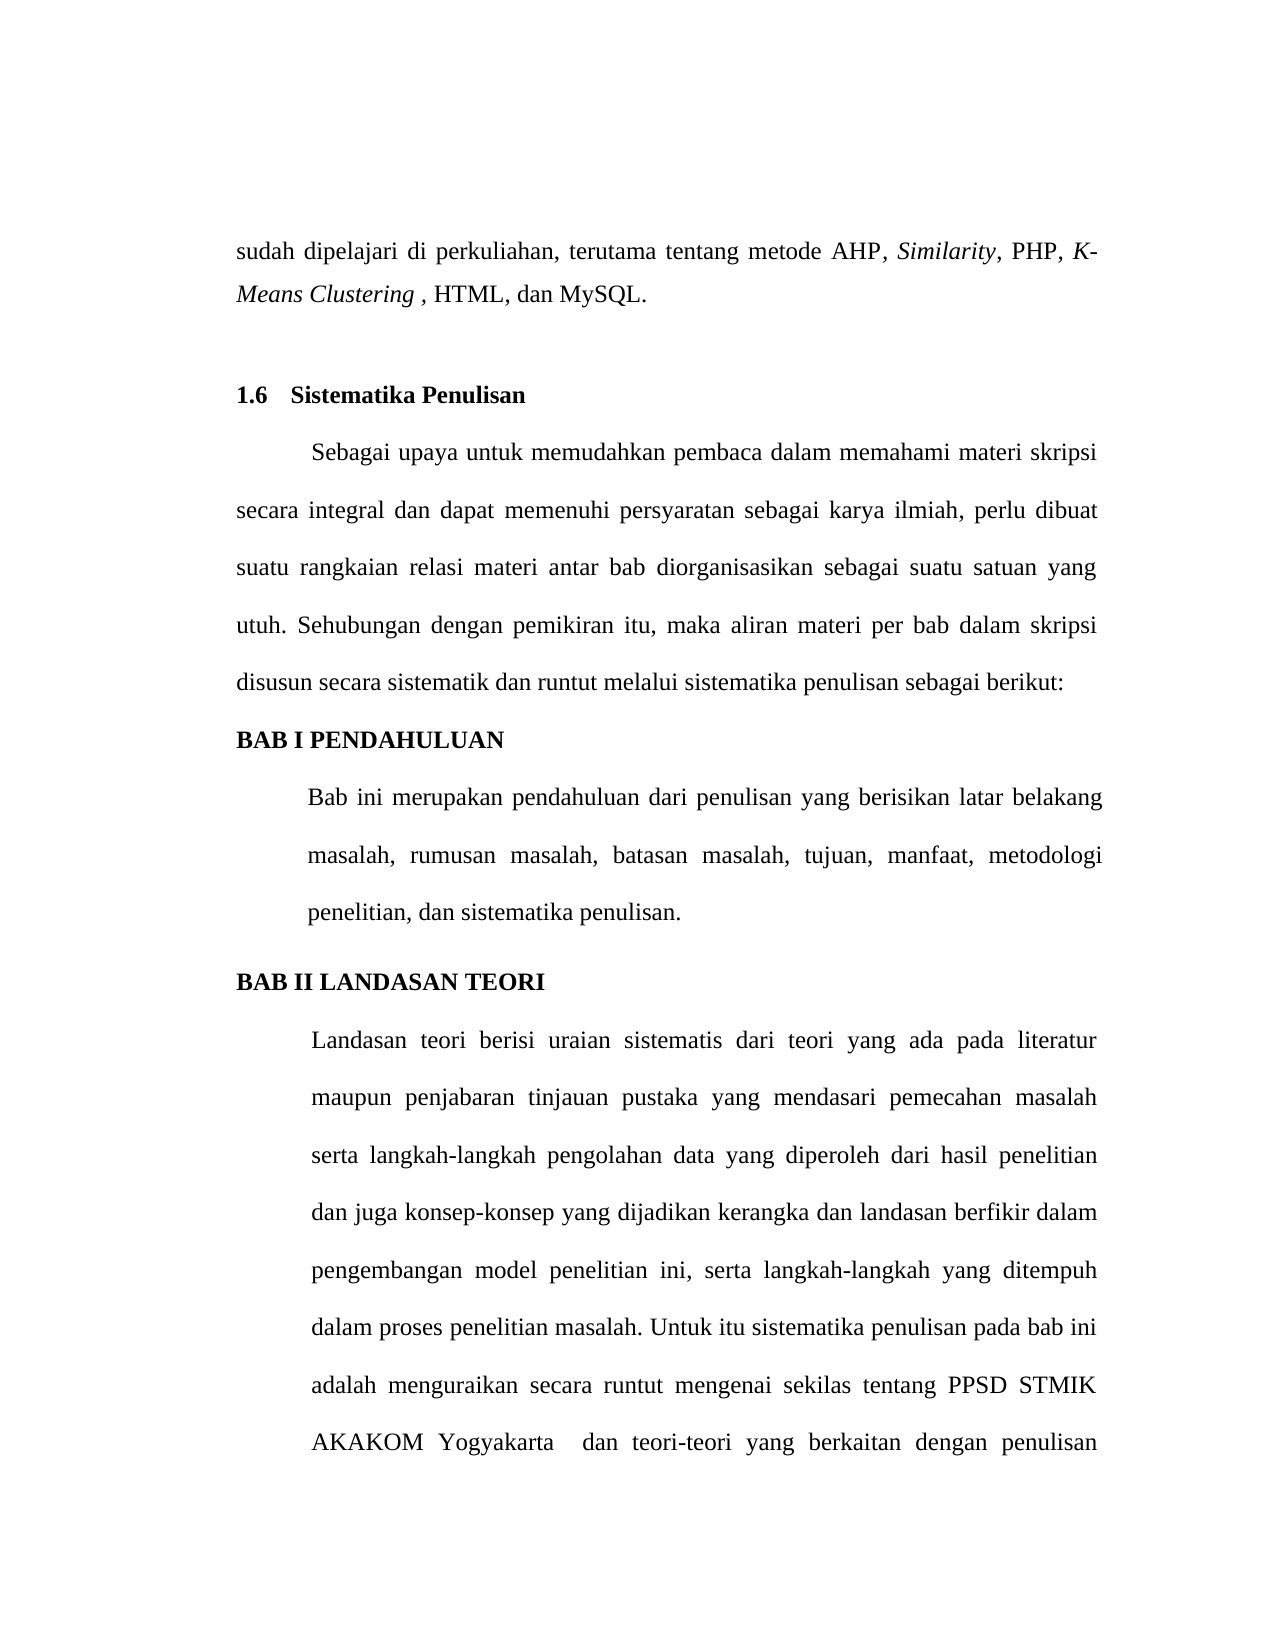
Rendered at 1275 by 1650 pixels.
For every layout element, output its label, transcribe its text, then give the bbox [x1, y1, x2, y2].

title Sebagai upaya untuk memudahkan pembaca dalam memahami materi skripsi secara integral dan dapat memenuhi persyaratan sebagai karya ilmiah, perlu dibuat suatu rangkaian relasi materi antar bab diorganisasikan sebagai suatu satuan yang utuh. Sehubungan dengan pemikiran itu, maka aliran materi per bab dalam skripsi disusun secara sistematik dan runtut melalui sistematika penulisan sebagai berikut: [236, 437, 1098, 696]
text Bab ini merupakan pendahuluan dari penulisan yang berisikan latar belakang masalah, rumusan masalah, batasan masalah, tujuan, manfaat, metodologi penelitian, dan sistematika penulisan. [307, 782, 1103, 926]
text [236, 236, 1098, 308]
text BAB I PENDAHULUAN [236, 725, 1098, 754]
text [311, 1025, 1098, 1456]
list Sistematika Penulisan [236, 380, 1097, 409]
text BAB II LANDASAN TEORI [236, 967, 1098, 996]
